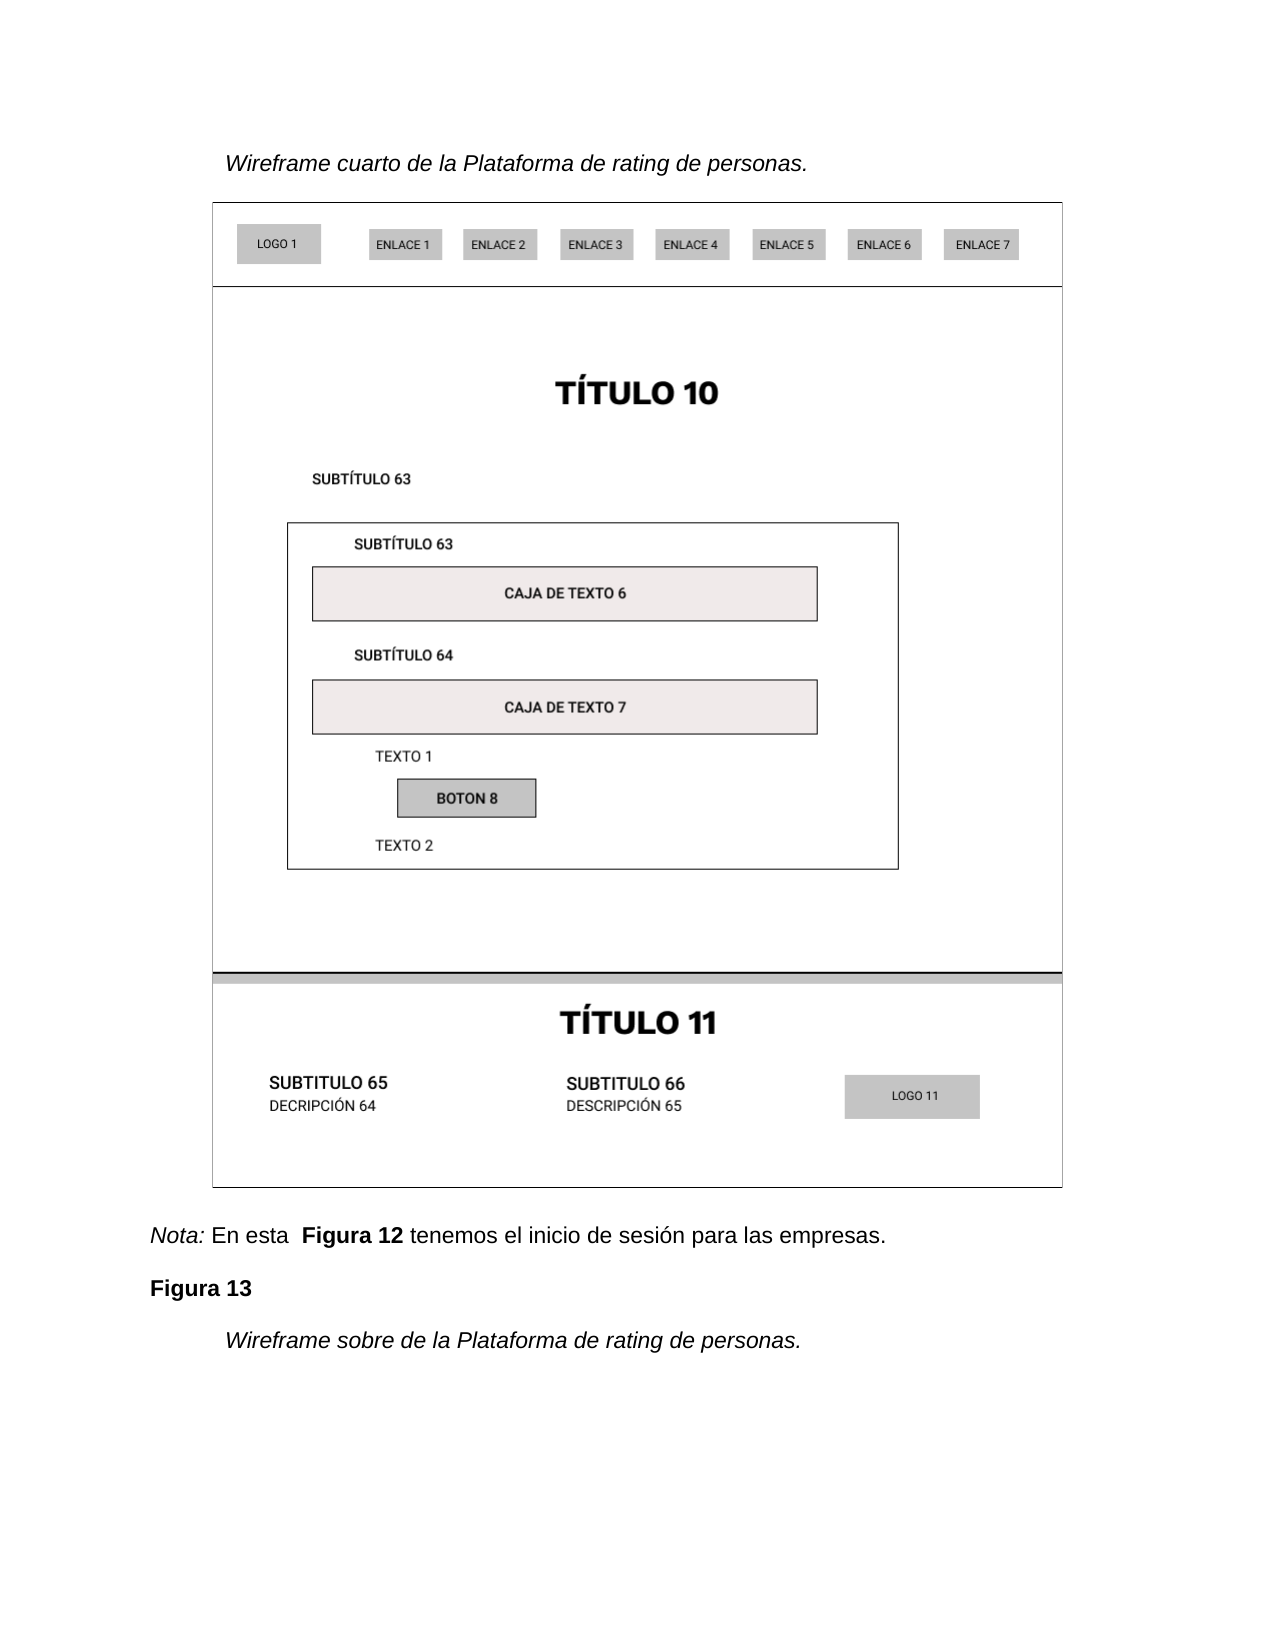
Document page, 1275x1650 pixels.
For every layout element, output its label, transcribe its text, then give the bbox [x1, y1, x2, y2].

picture [212, 202, 1063, 1188]
text Nota: En esta Figura 12 tenemos el inicio de sesión para las empresas. [150, 1222, 1125, 1248]
text Figura 13 [150, 1275, 1125, 1301]
text Wireframe sobre de la Plataforma de rating de personas. [225, 1327, 1125, 1354]
text Wireframe cuarto de la Plataforma de rating de personas. [225, 150, 1125, 176]
